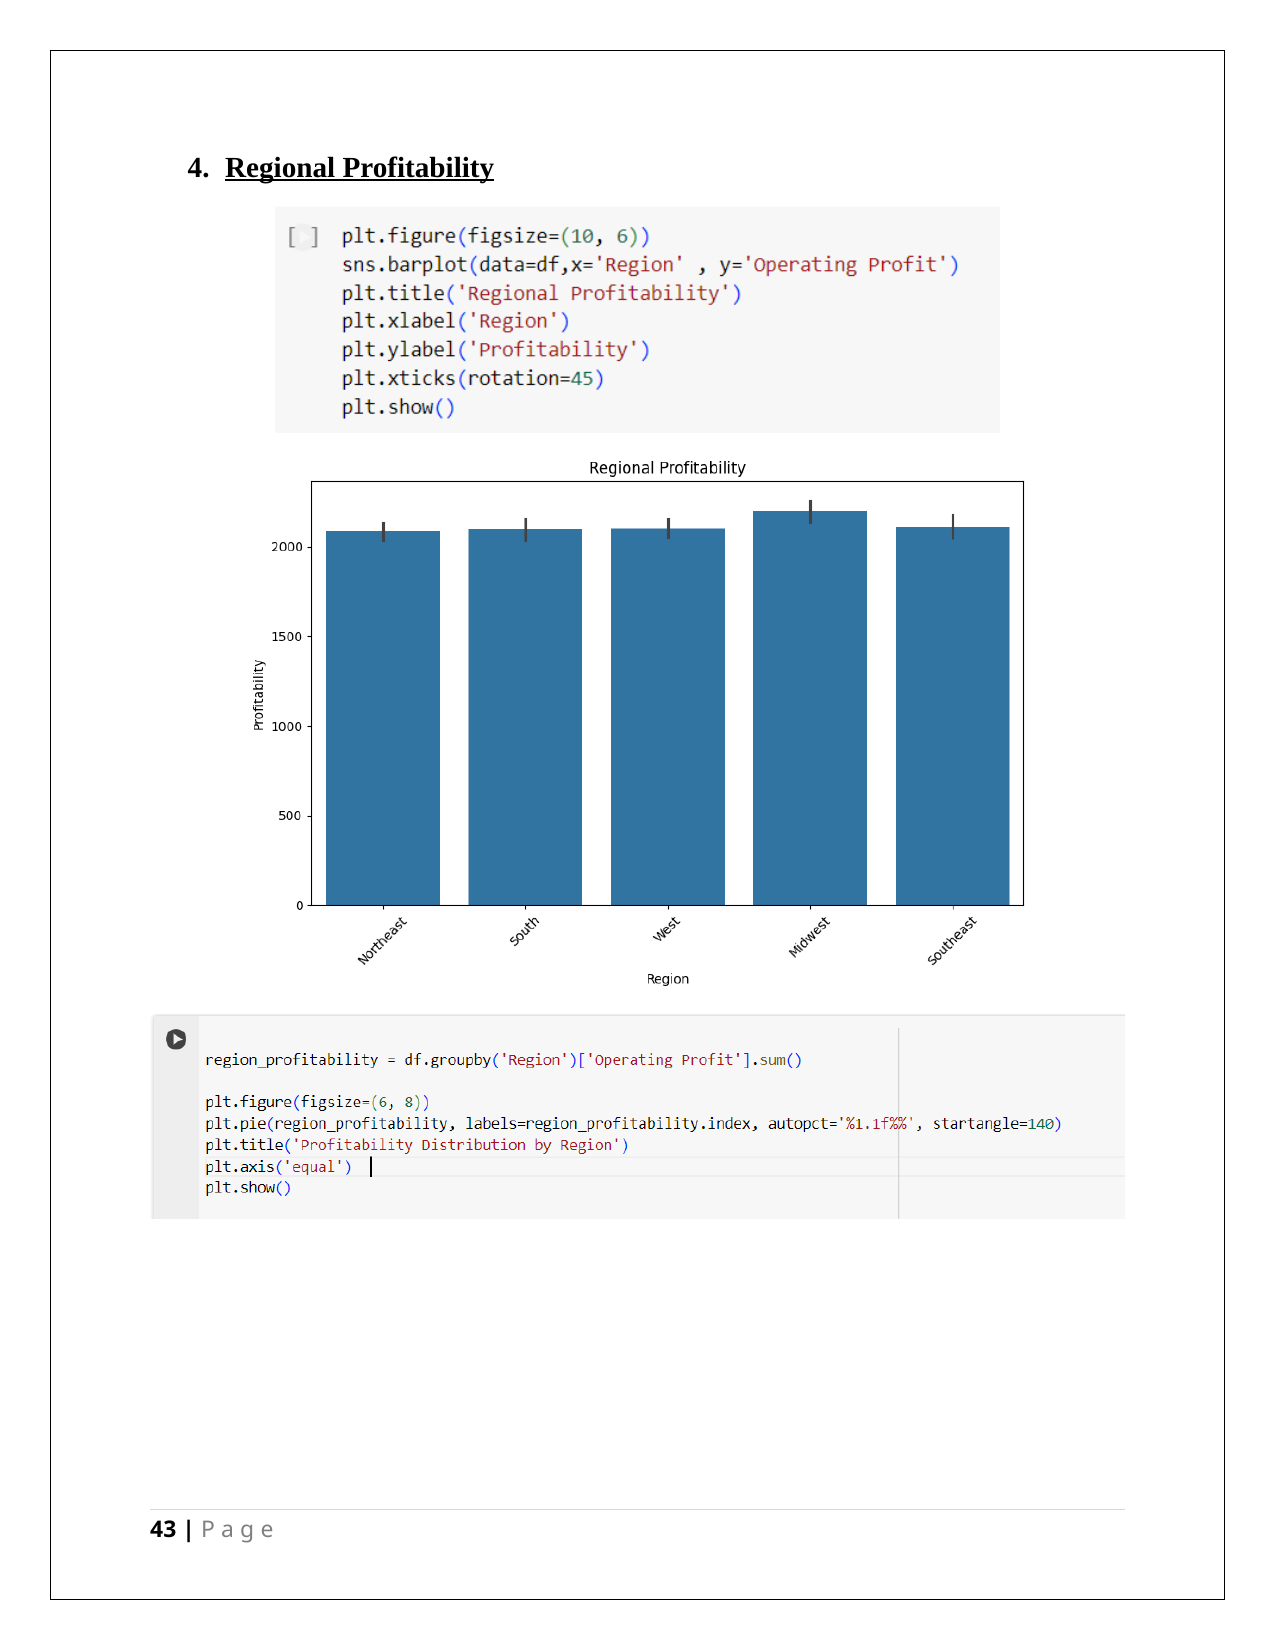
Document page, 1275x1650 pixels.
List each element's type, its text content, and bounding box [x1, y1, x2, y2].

picture [275, 202, 1001, 433]
picture [243, 451, 1032, 995]
picture [150, 1014, 1125, 1219]
list Regional Profitability [187, 150, 1125, 183]
